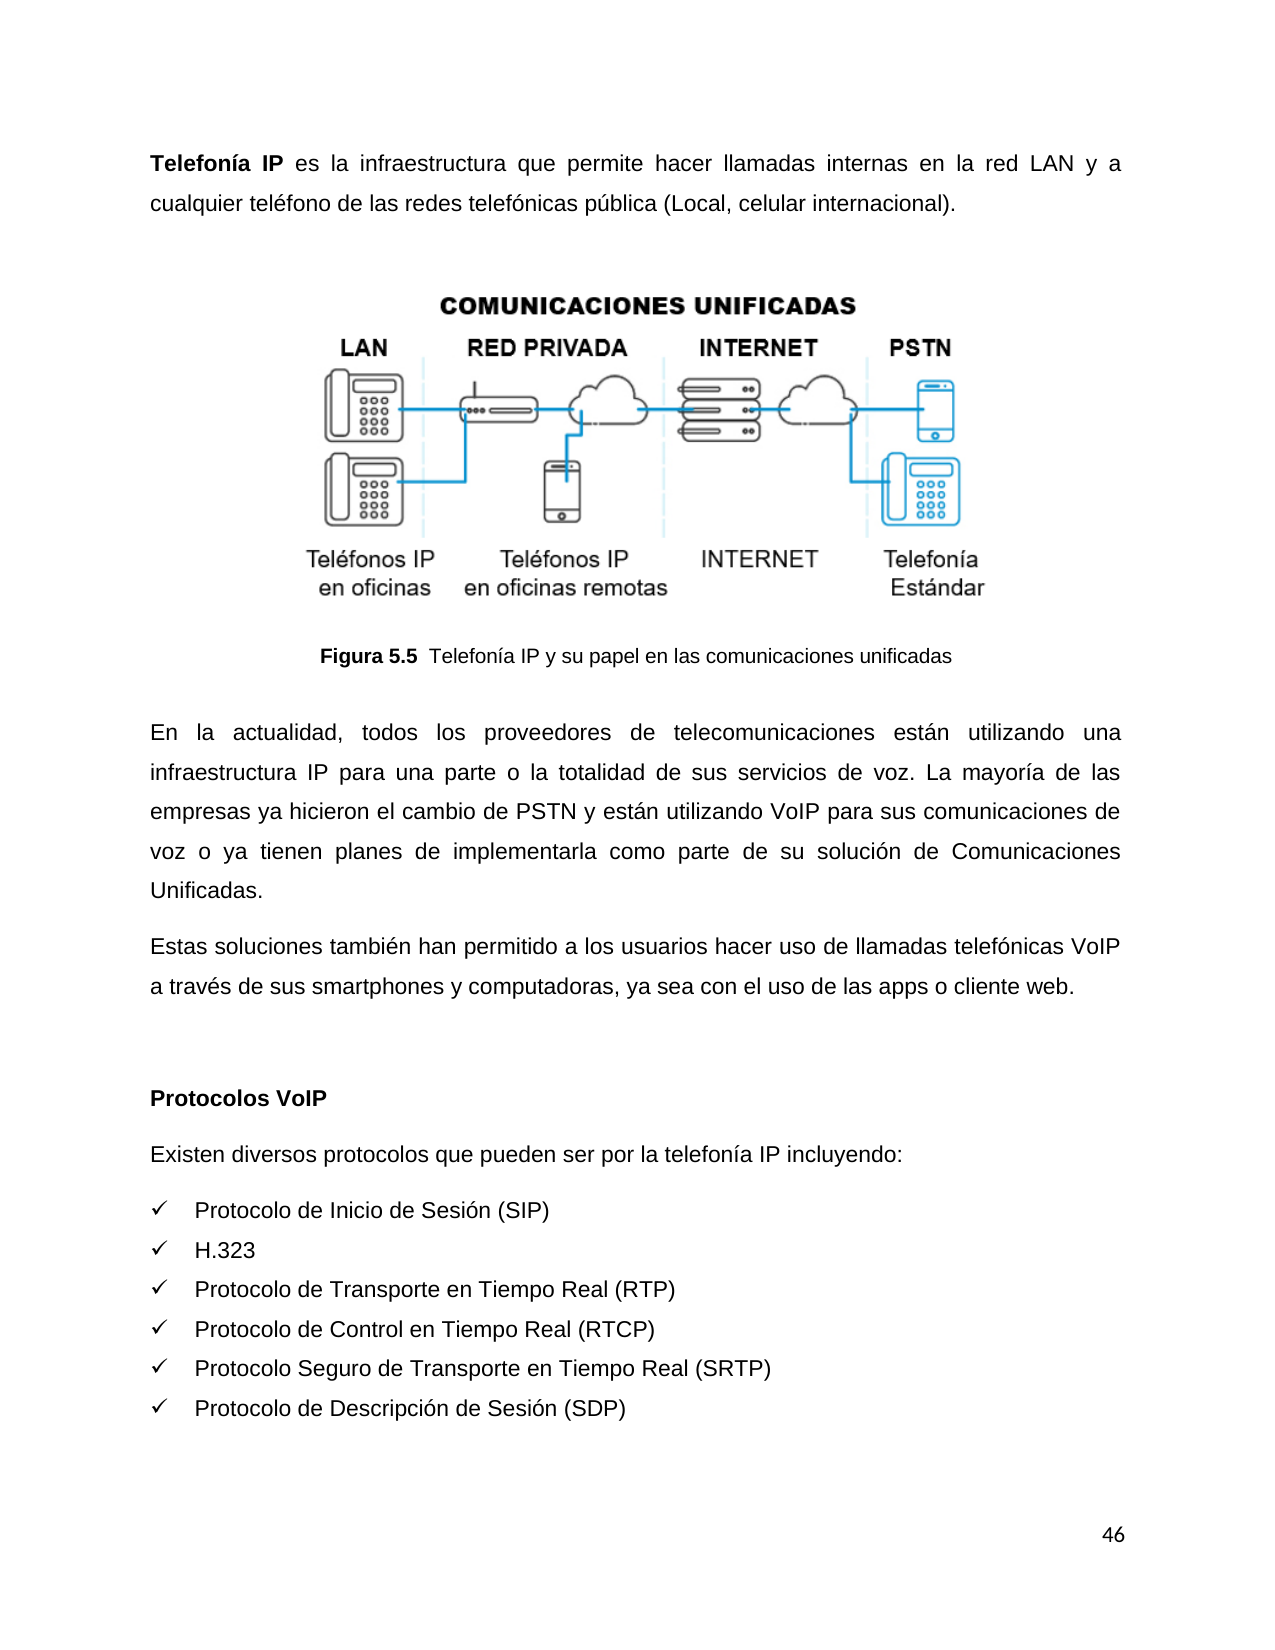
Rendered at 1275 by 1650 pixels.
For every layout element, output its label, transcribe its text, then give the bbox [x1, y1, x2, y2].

list Protocolo Seguro de Transporte en Tiempo Real (SRTP) [150, 1355, 1122, 1382]
text Protocolos VoIP [150, 1085, 1122, 1111]
text Existen diversos protocolos que pueden ser por la telefonía IP incluyendo: [150, 1141, 1122, 1168]
text En la actualidad, todos los proveedores de telecomunicaciones están utilizando una infraestructura IP para una parte o la totalidad de sus servicios de voz. La mayoría de las empresas ya hicieron el cambio de PSTN y están utilizando VoIP para sus comunicaciones de voz o ya tienen planes de implementarla como parte de su solución de Comunicaciones Unificadas. [150, 719, 1122, 903]
text Estas soluciones también han permitido a los usuarios hacer uso de llamadas telefónicas VoIP a través de sus smartphones y computadoras, ya sea con el uso de las apps o cliente web. [150, 933, 1122, 999]
list H.323 [150, 1237, 1122, 1263]
text Telefonía IP es la infraestructura que permite hacer llamadas internas en la red LAN y a cualquier teléfono de las redes telefónicas pública (Local, celular internacional). [150, 150, 1122, 216]
list Protocolo de Transporte en Tiempo Real (RTP) [150, 1276, 1122, 1303]
picture [274, 285, 998, 614]
list Protocolo de Descripción de Sesión (SDP) [150, 1395, 1122, 1421]
list Protocolo de Control en Tiempo Real (RTCP) [150, 1316, 1122, 1342]
list Protocolo de Inicio de Sesión (SIP) [150, 1197, 1122, 1224]
text Figura 5.5 Telefonía IP y su papel en las comunicaciones unificadas [150, 644, 1122, 668]
